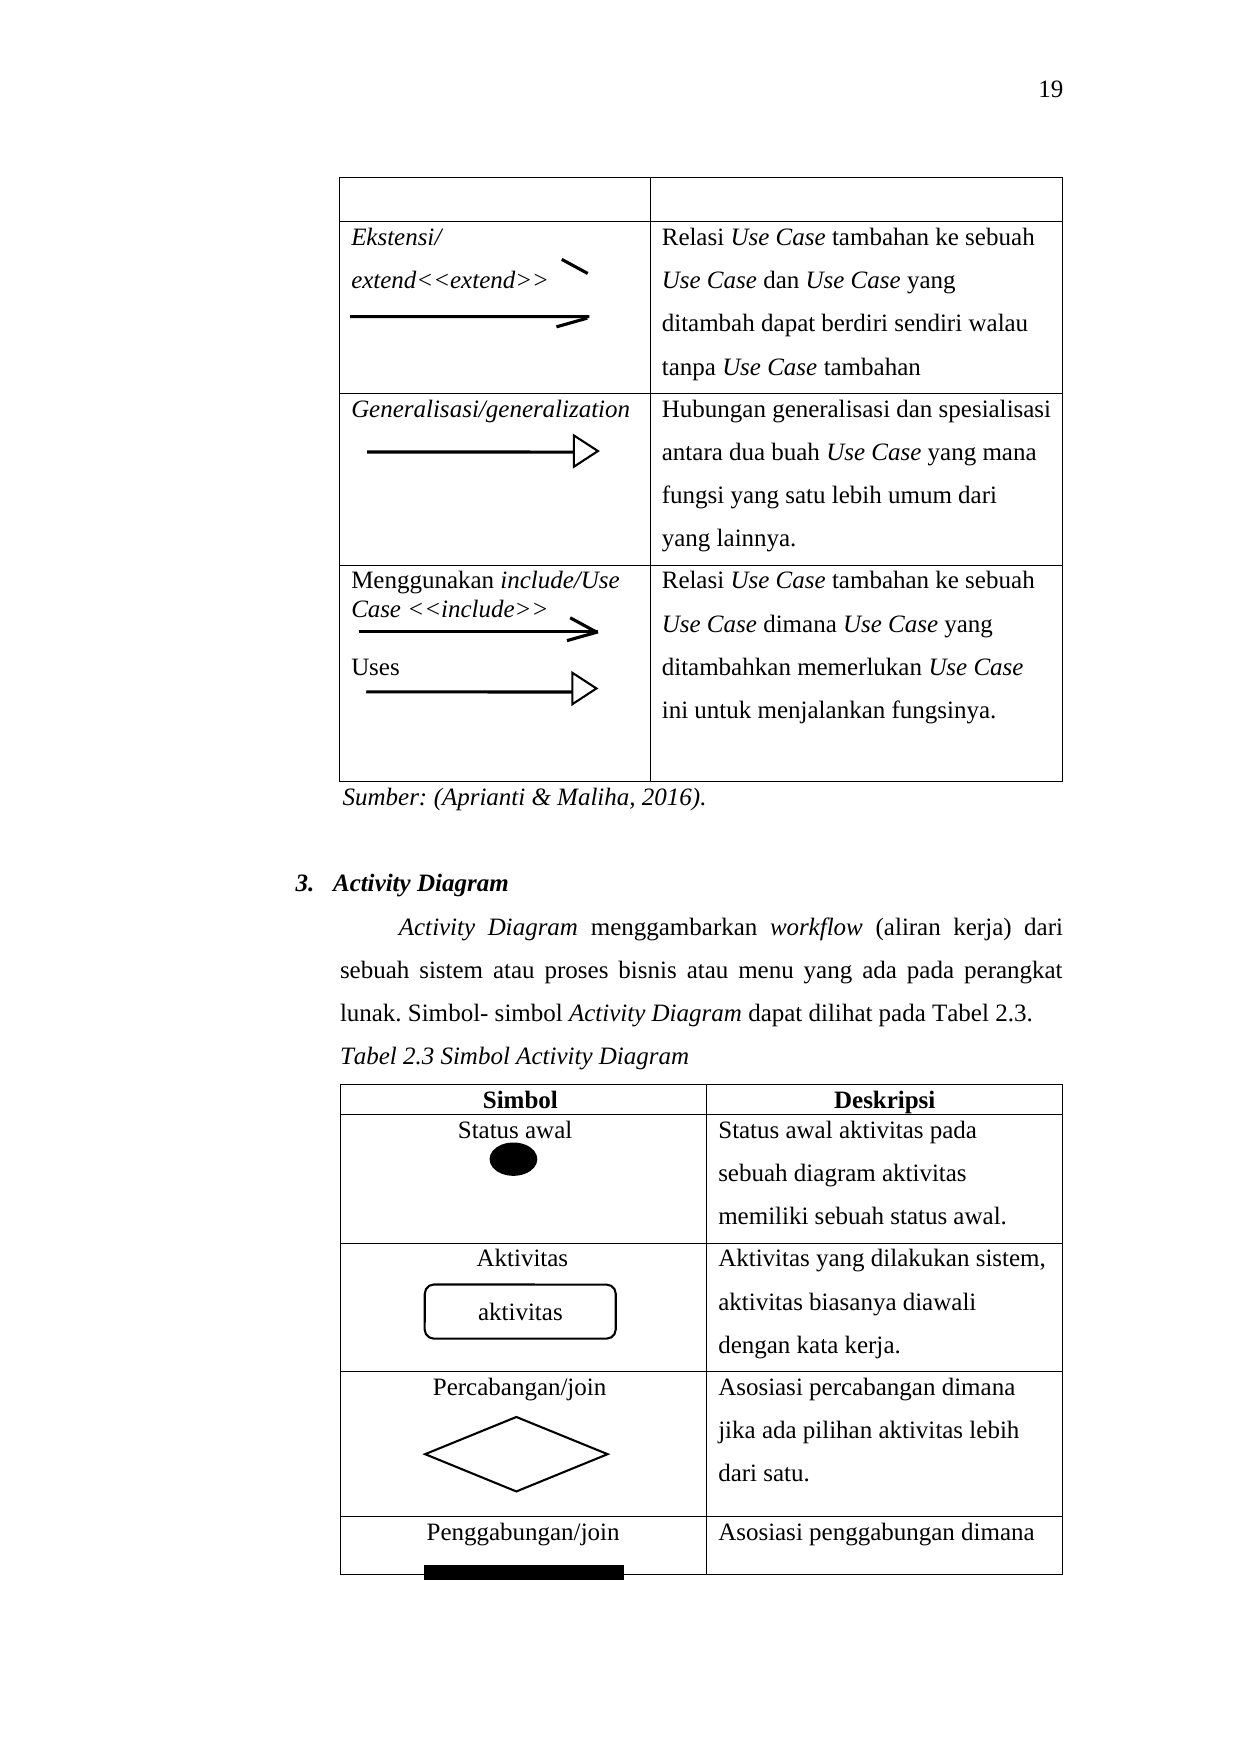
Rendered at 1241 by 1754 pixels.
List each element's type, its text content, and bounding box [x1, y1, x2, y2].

list Tabel 2.3 Simbol Activity Diagram [340, 1041, 1063, 1070]
table_cell Aktivitas yang dilakukan sistem, aktivitas biasanya diawali dengan kata kerja. [707, 1244, 1062, 1371]
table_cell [651, 178, 1062, 221]
list Activity Diagram menggambarkan workflow (aliran kerja) dari sebuah sistem atau proses bisnis atau menu yang ada pada perangkat lunak. Simbol- simbol Activity Diagram dapat dilihat pada Tabel 2.3. [340, 912, 1063, 1027]
table_cell Menggunakan include/Use Case <<include>> Uses [340, 566, 650, 781]
table_cell Status awal aktivitas pada sebuah diagram aktivitas memiliki sebuah status awal. [707, 1115, 1062, 1242]
table_cell Relasi Use Case tambahan ke sebuah Use Case dan Use Case yang ditambah dapat berdiri sendiri walau tanpa Use Case tambahan [651, 222, 1062, 393]
table_cell Relasi Use Case tambahan ke sebuah Use Case dimana Use Case yang ditambahkan memerlukan Use Case ini untuk menjalankan fungsinya. [651, 566, 1062, 781]
table_cell Ekstensi/extend<<extend>> [340, 222, 650, 393]
table_cell Asosiasi percabangan dimana jika ada pilihan aktivitas lebih dari satu. [707, 1372, 1062, 1516]
list Activity Diagram [295, 868, 1063, 897]
table_cell Status awal [341, 1115, 706, 1242]
table_cell Hubungan generalisasi dan spesialisasi antara dua buah Use Case yang mana fungsi yang satu lebih umum dari yang lainnya. [651, 394, 1062, 564]
table_cell Penggabungan/join [341, 1517, 706, 1574]
table_cell Generalisasi/generalization [340, 394, 650, 564]
table_cell Percabangan/join [341, 1372, 706, 1516]
table_header Simbol [341, 1085, 706, 1114]
table_cell Aktivitas [341, 1244, 706, 1371]
text Sumber: (Aprianti & Maliha, 2016). [236, 782, 1063, 811]
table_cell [707, 1517, 1062, 1574]
table_header Deskripsi [707, 1085, 1062, 1114]
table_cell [340, 178, 650, 221]
